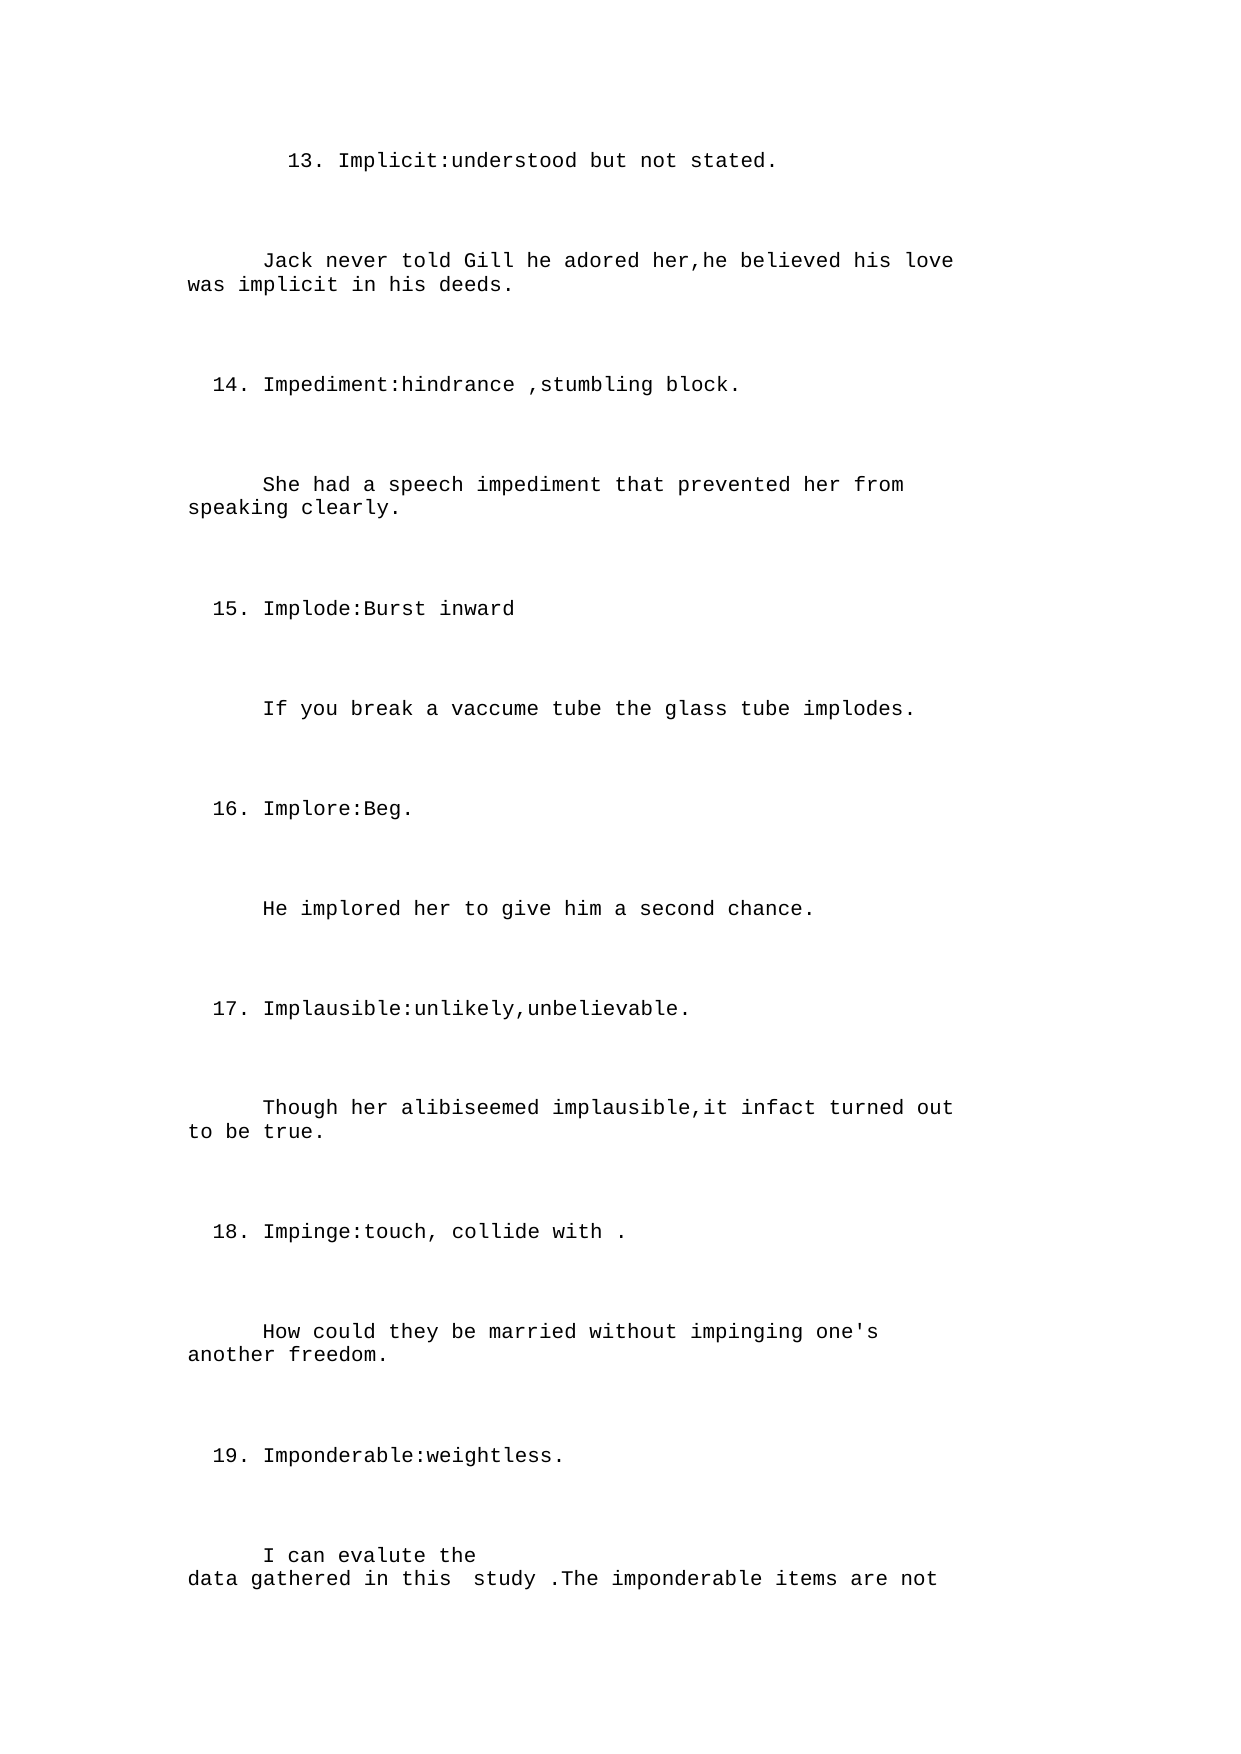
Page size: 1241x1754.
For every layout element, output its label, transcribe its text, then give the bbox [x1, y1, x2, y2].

text Though her alibiseemed implausible,it infact turned out to be true. [187, 1096, 954, 1143]
text 18. Impinge:touch, collide with . [212, 1221, 1065, 1245]
text If you break a vaccume tube the glass tube implodes. [262, 697, 1065, 721]
text Jack never told Gill he adored her,he believed his love was implicit in his deeds. [187, 249, 954, 296]
text 15. Implode:Burst inward [212, 597, 1065, 621]
text I can evalute the [262, 1544, 1065, 1568]
text data gathered in this study .The imponderable items are not [187, 1568, 1065, 1592]
text He implored her to give him a second chance. [262, 897, 1065, 921]
text 14. Impediment:hindrance ,stumbling block. [212, 374, 1065, 398]
text She had a speech impediment that prevented her from speaking clearly. [187, 472, 904, 519]
text How could they be married without impinging one's another freedom. [187, 1319, 979, 1367]
text 16. Implore:Beg. [212, 797, 1065, 821]
text 19. Imponderable:weightless. [212, 1444, 1065, 1468]
text 17. Implausible:unlikely,unbelievable. [212, 997, 1065, 1021]
text 13. Implicit:understood but not stated. [212, 150, 879, 174]
